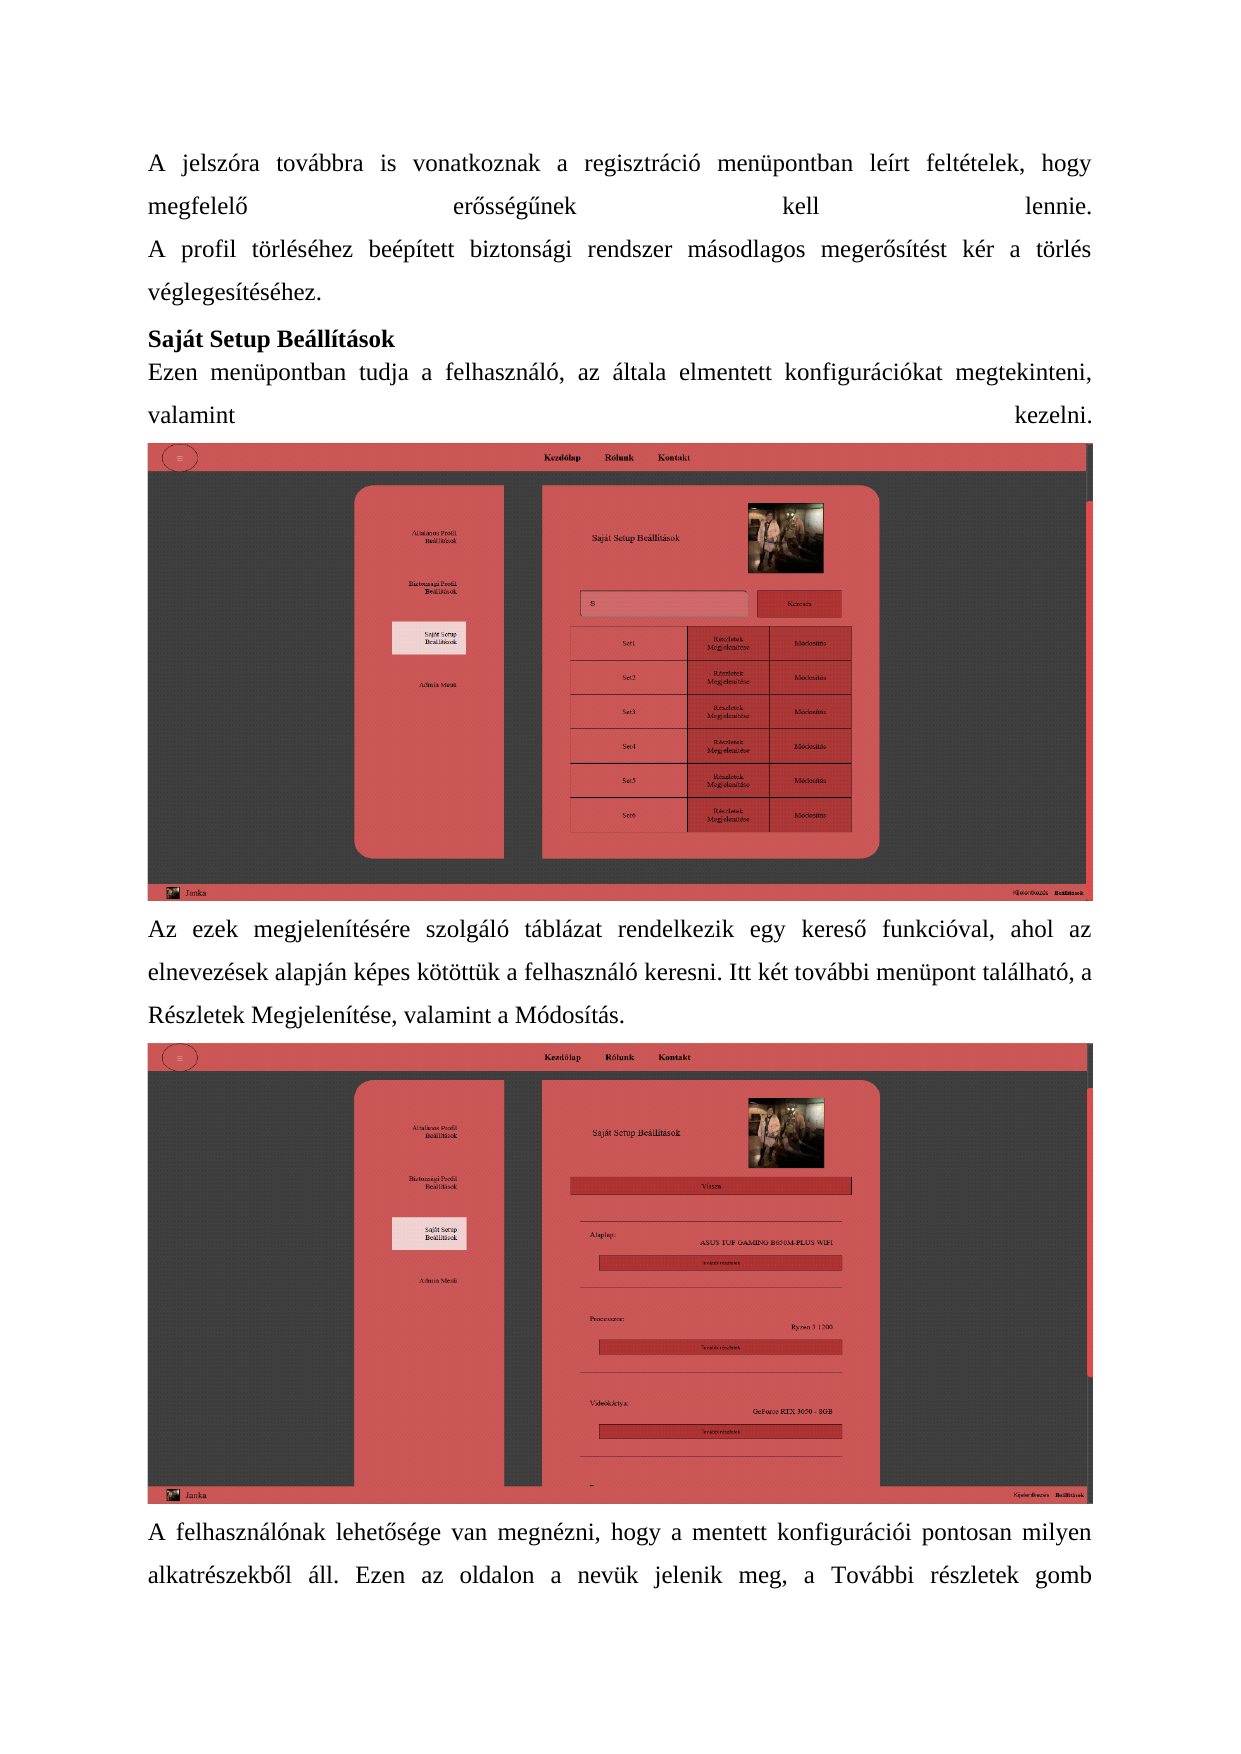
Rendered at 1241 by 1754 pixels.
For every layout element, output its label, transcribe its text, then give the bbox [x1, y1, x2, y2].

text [148, 148, 1093, 306]
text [148, 1517, 1093, 1589]
picture [147, 443, 1093, 901]
picture [147, 1043, 1093, 1504]
text Saját Setup Beállítások [148, 324, 1093, 353]
text Ezen menüpontban tudja a felhasználó, az általa elmentett konfigurációkat megtekinteni, valamint kezelni. [148, 357, 1093, 443]
text Az ezek megjelenítésére szolgáló táblázat rendelkezik egy kereső funkcióval, ahol az elnevezések alapján képes kötöttük a felhasználó keresni. Itt két további menüpont található, a Részletek Megjelenítése, valamint a Módosítás. [148, 914, 1093, 1029]
